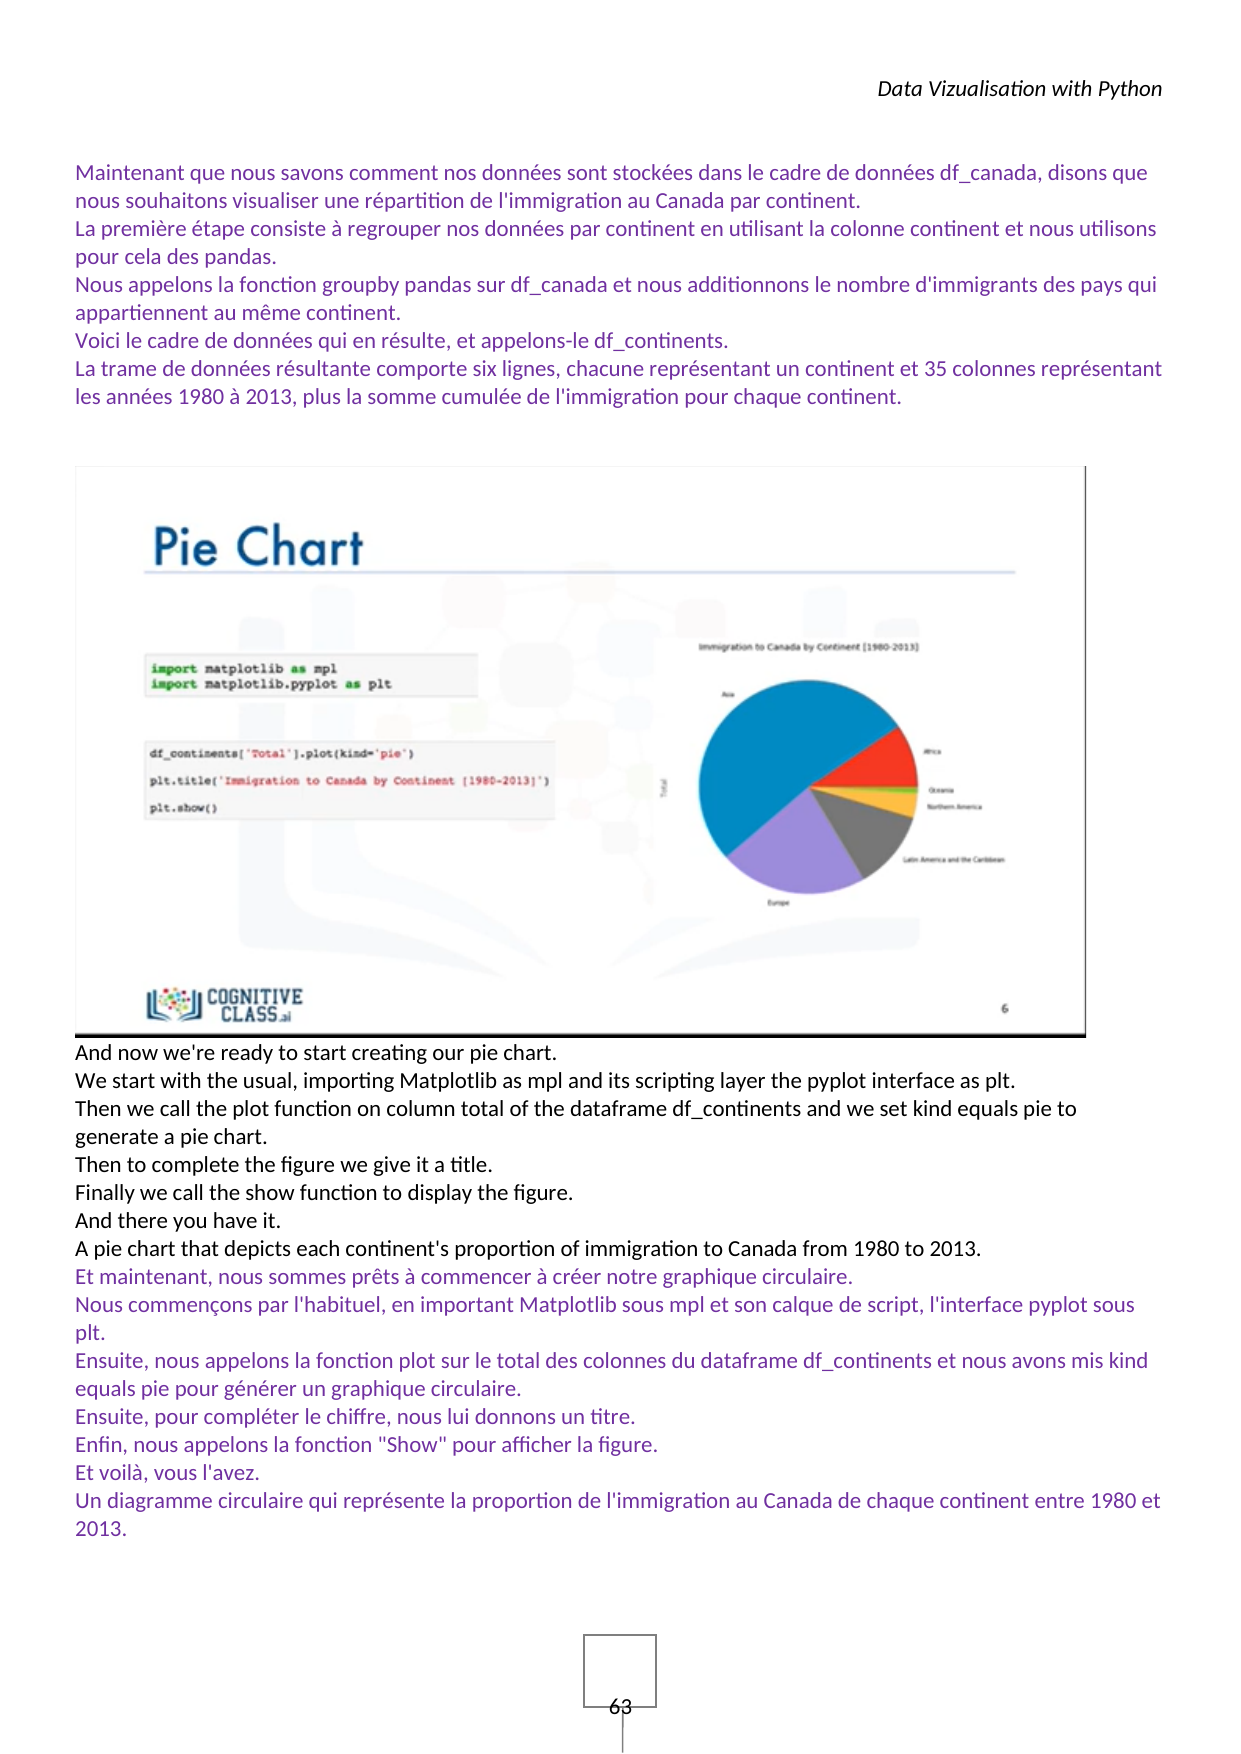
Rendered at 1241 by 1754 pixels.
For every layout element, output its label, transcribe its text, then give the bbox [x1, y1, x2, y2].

text We start with the usual, importing Matplotlib as mpl and its scripting layer the pyplot interface as plt. [75, 1066, 1165, 1094]
text Un diagramme circulaire qui représente la proportion de l'immigration au Canada de chaque continent entre 1980 et 2013. [75, 1486, 1165, 1542]
text Then to complete the figure we give it a title. [75, 1150, 1165, 1178]
text Then we call the plot function on column total of the dataframe df_continents and we set kind equals pie to generate a pie chart. [75, 1094, 1165, 1150]
text Voici le cadre de données qui en résulte, et appelons-le df_continents. [75, 326, 1165, 354]
text La trame de données résultante comporte six lignes, chacune représentant un continent et 35 colonnes représentant les années 1980 à 2013, plus la somme cumulée de l'immigration pour chaque continent. [75, 354, 1165, 410]
text Nous commençons par l'habituel, en important Matplotlib sous mpl et son calque de script, l'interface pyplot sous plt. [75, 1290, 1165, 1346]
text Enfin, nous appelons la fonction "Show" pour afficher la figure. [75, 1430, 1165, 1458]
text And now we're ready to start creating our pie chart. [75, 1038, 1165, 1066]
text Ensuite, nous appelons la fonction plot sur le total des colonnes du dataframe df_continents et nous avons mis kind equals pie pour générer un graphique circulaire. [75, 1346, 1165, 1402]
picture [75, 466, 1087, 1038]
text Ensuite, pour compléter le chiffre, nous lui donnons un titre. [75, 1402, 1165, 1430]
text Nous appelons la fonction groupby pandas sur df_canada et nous additionnons le nombre d'immigrants des pays qui appartiennent au même continent. [75, 270, 1165, 326]
text Finally we call the show function to display the figure. [75, 1178, 1165, 1206]
text Et voilà, vous l'avez. [75, 1458, 1165, 1486]
text A pie chart that depicts each continent's proportion of immigration to Canada from 1980 to 2013. [75, 1234, 1165, 1262]
text Maintenant que nous savons comment nos données sont stockées dans le cadre de données df_canada, disons que nous souhaitons visualiser une répartition de l'immigration au Canada par continent. [75, 158, 1165, 214]
text Et maintenant, nous sommes prêts à commencer à créer notre graphique circulaire. [75, 1262, 1165, 1290]
text La première étape consiste à regrouper nos données par continent en utilisant la colonne continent et nous utilisons pour cela des pandas. [75, 214, 1165, 270]
text And there you have it. [75, 1206, 1165, 1234]
